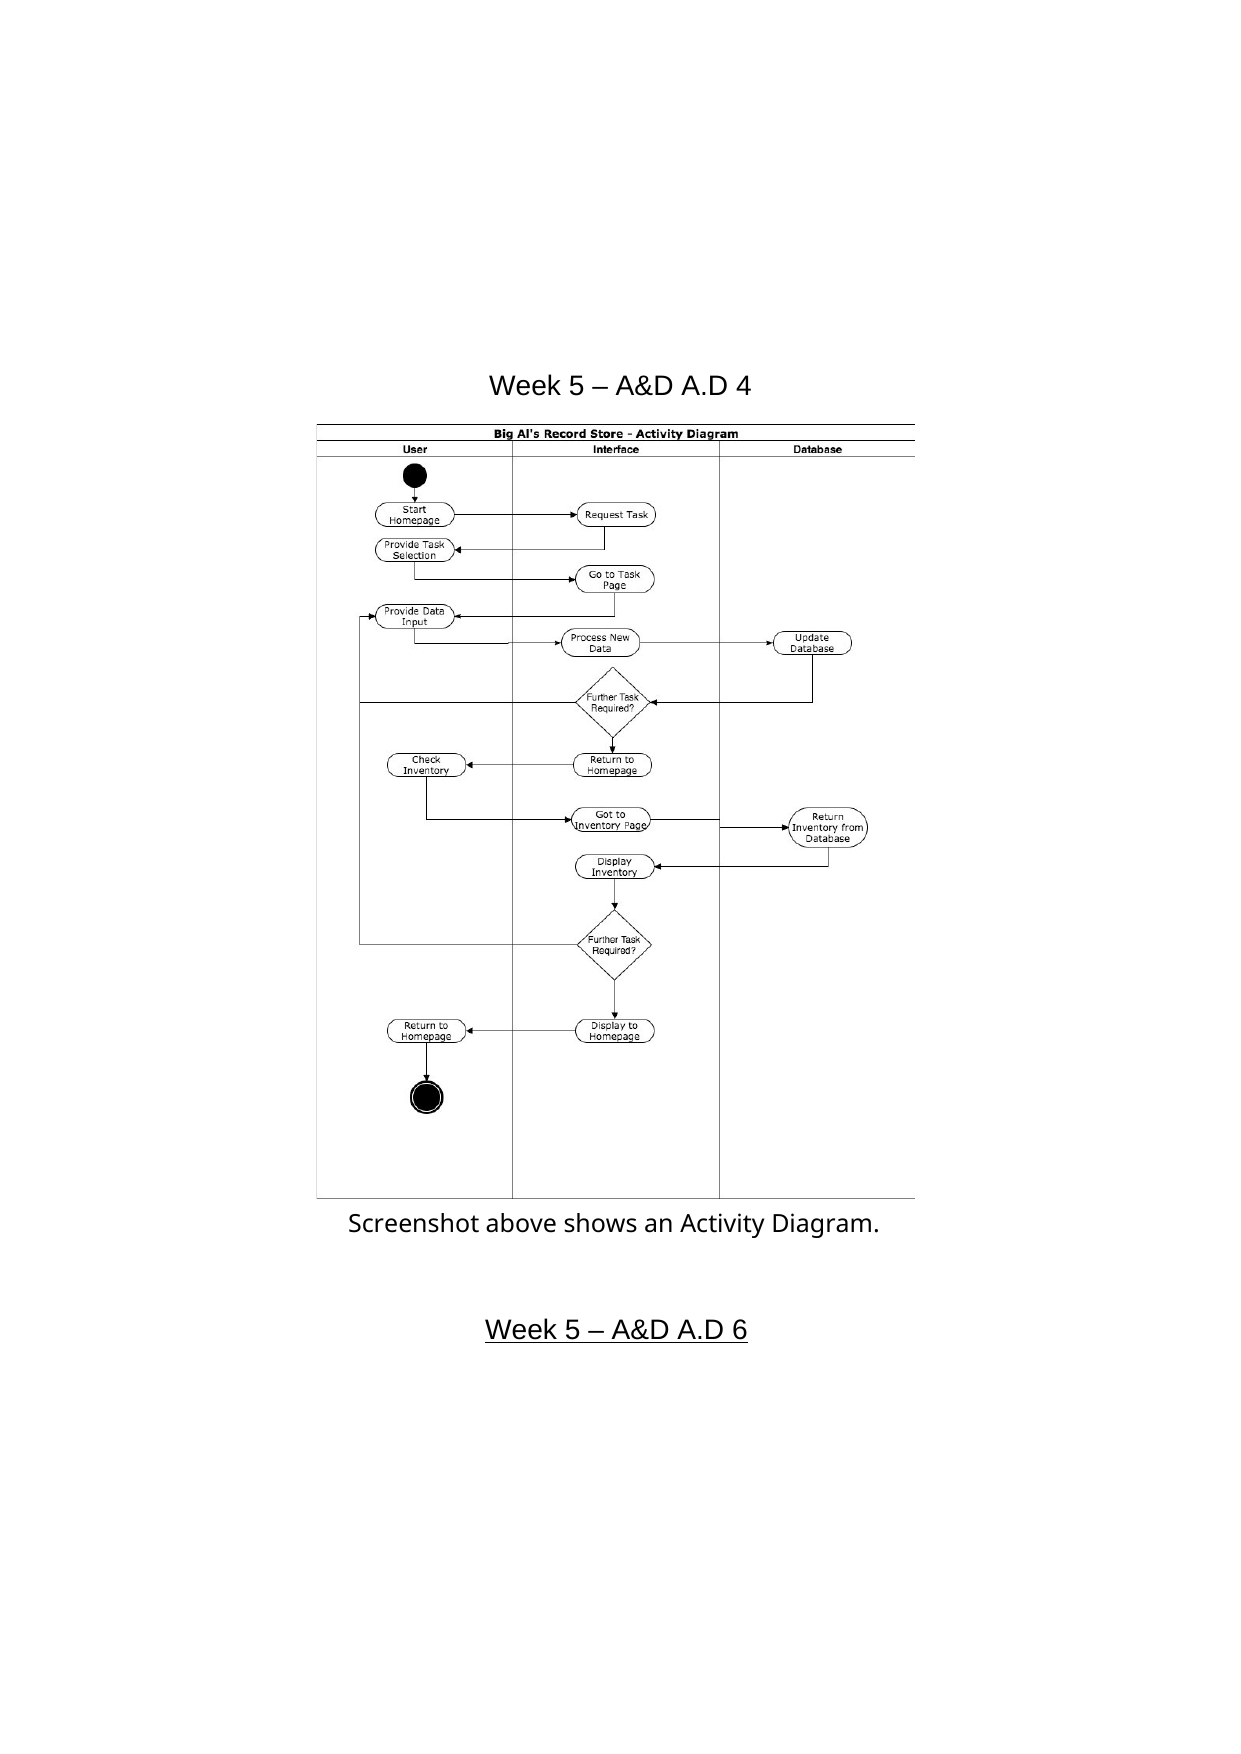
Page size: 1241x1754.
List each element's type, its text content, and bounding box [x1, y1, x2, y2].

text Screenshot above shows an Activity Diagram. [118, 1205, 1122, 1239]
text Week 5 – A&D A.D 4 [118, 366, 1122, 401]
picture [316, 424, 915, 1199]
text Week 5 – A&D A.D 6 [118, 1310, 1122, 1346]
